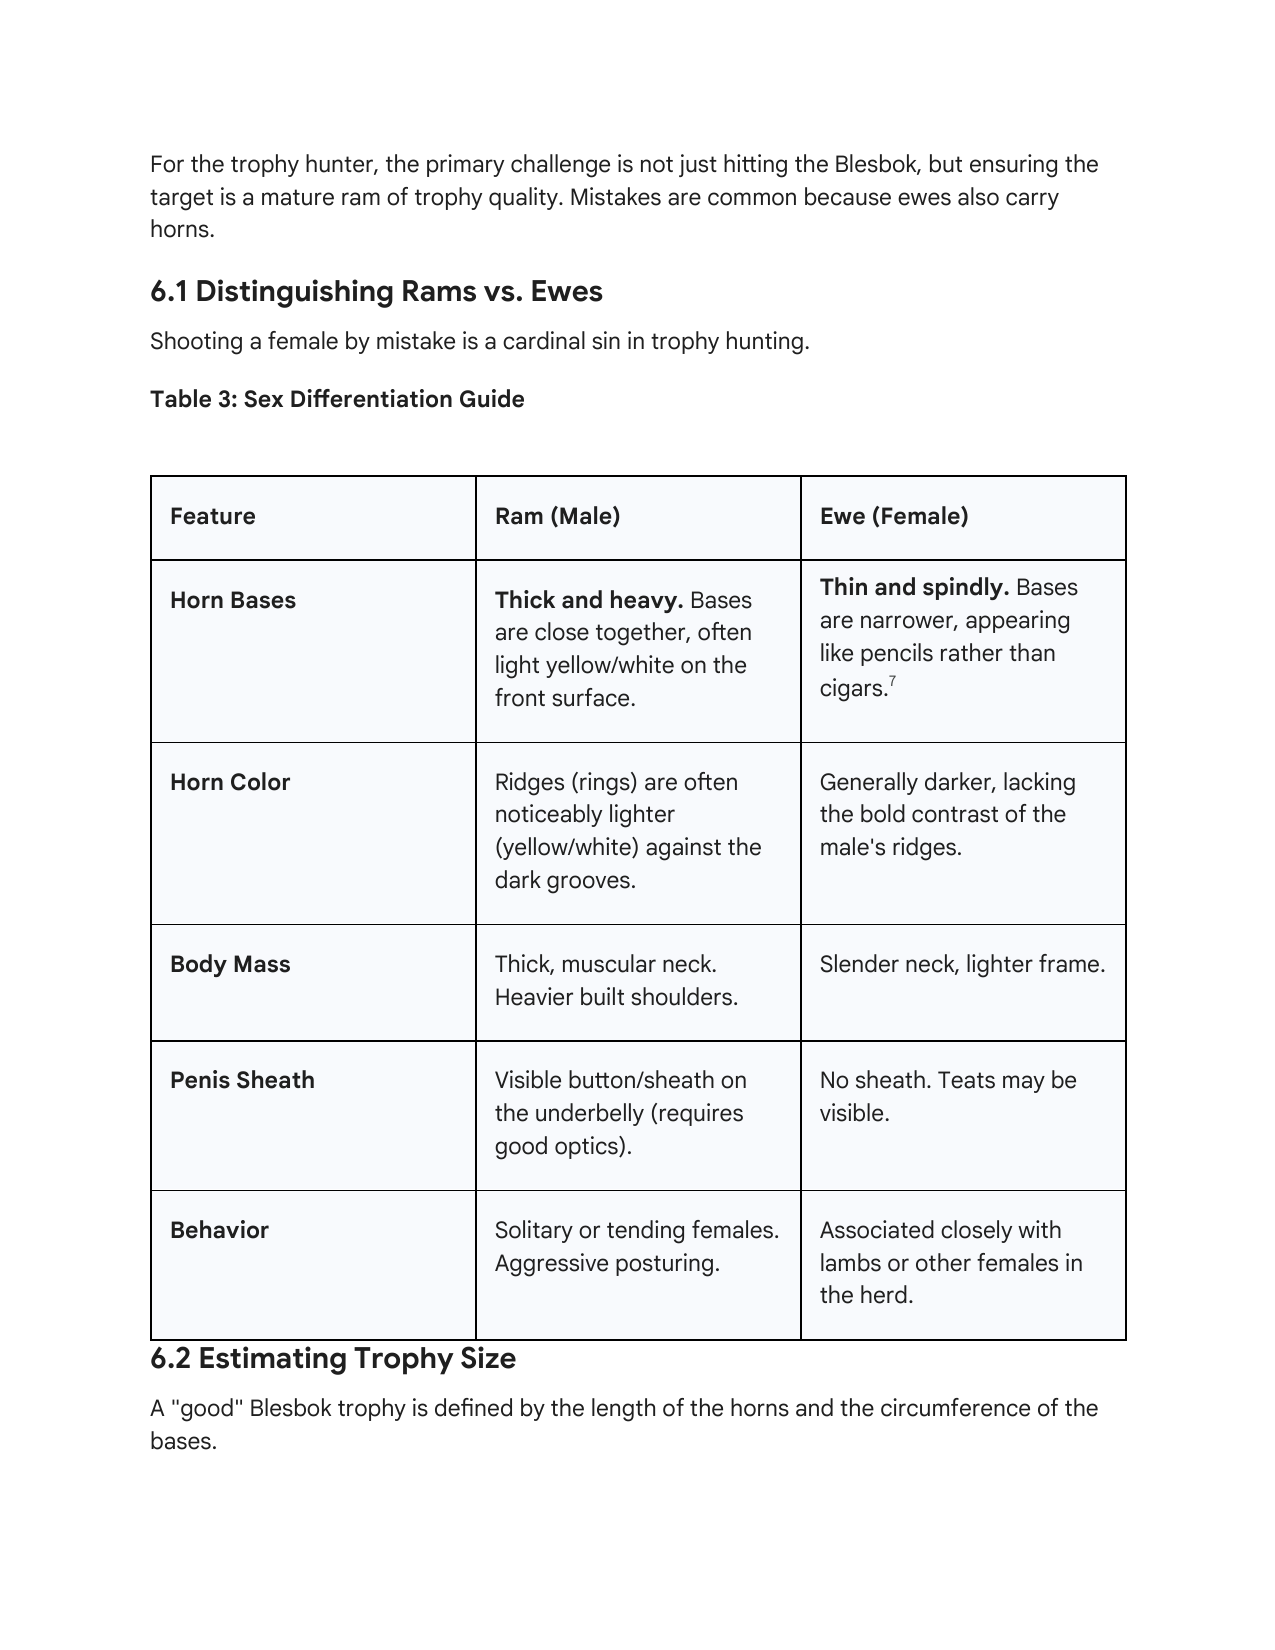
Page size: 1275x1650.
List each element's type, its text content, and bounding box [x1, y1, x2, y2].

table_cell Visible button/sheath on the underbelly (requires good optics). [477, 1042, 800, 1189]
text A "good" Blesbok trophy is defined by the length of the horns and the circumference of the bases. [150, 1395, 1125, 1456]
table_cell Penis Sheath [152, 1042, 475, 1189]
table_cell Behavior [152, 1191, 475, 1339]
table_cell Generally darker, lacking the bold contrast of the male's ridges. [802, 743, 1125, 923]
table_cell No sheath. Teats may be visible. [802, 1042, 1125, 1189]
text For the trophy hunter, the primary challenge is not just hitting the Blesbok, but ensuring the target is a mature ram of trophy quality. Mistakes are common because ewes also carry horns. [150, 150, 1125, 244]
table_cell Ridges (rings) are often noticeably lighter (yellow/white) against the dark grooves. [477, 743, 800, 923]
table_header Feature [152, 477, 475, 559]
text Table 3: Sex Differentiation Guide [150, 385, 1125, 414]
table_cell Slender neck, lighter frame. [802, 925, 1125, 1040]
subtitle 6.1 Distinguishing Rams vs. Ewes [150, 273, 1125, 310]
table_cell Horn Color [152, 743, 475, 923]
table_cell Thin and spindly. Bases are narrower, appearing like pencils rather than cigars.7 [802, 561, 1125, 741]
table_cell Body Mass [152, 925, 475, 1040]
table_cell Horn Bases [152, 561, 475, 741]
text Shooting a female by mistake is a cardinal sin in trophy hunting. [150, 327, 1125, 356]
subtitle 6.2 Estimating Trophy Size [150, 1341, 1125, 1377]
table_cell Solitary or tending females. Aggressive posturing. [477, 1191, 800, 1339]
table_header Ram (Male) [477, 477, 800, 559]
table_cell Thick, muscular neck. Heavier built shoulders. [477, 925, 800, 1040]
table_cell Associated closely with lambs or other females in the herd. [802, 1191, 1125, 1339]
table_cell Thick and heavy. Bases are close together, often light yellow/white on the front surface. [477, 561, 800, 741]
table_header Ewe (Female) [802, 477, 1125, 559]
